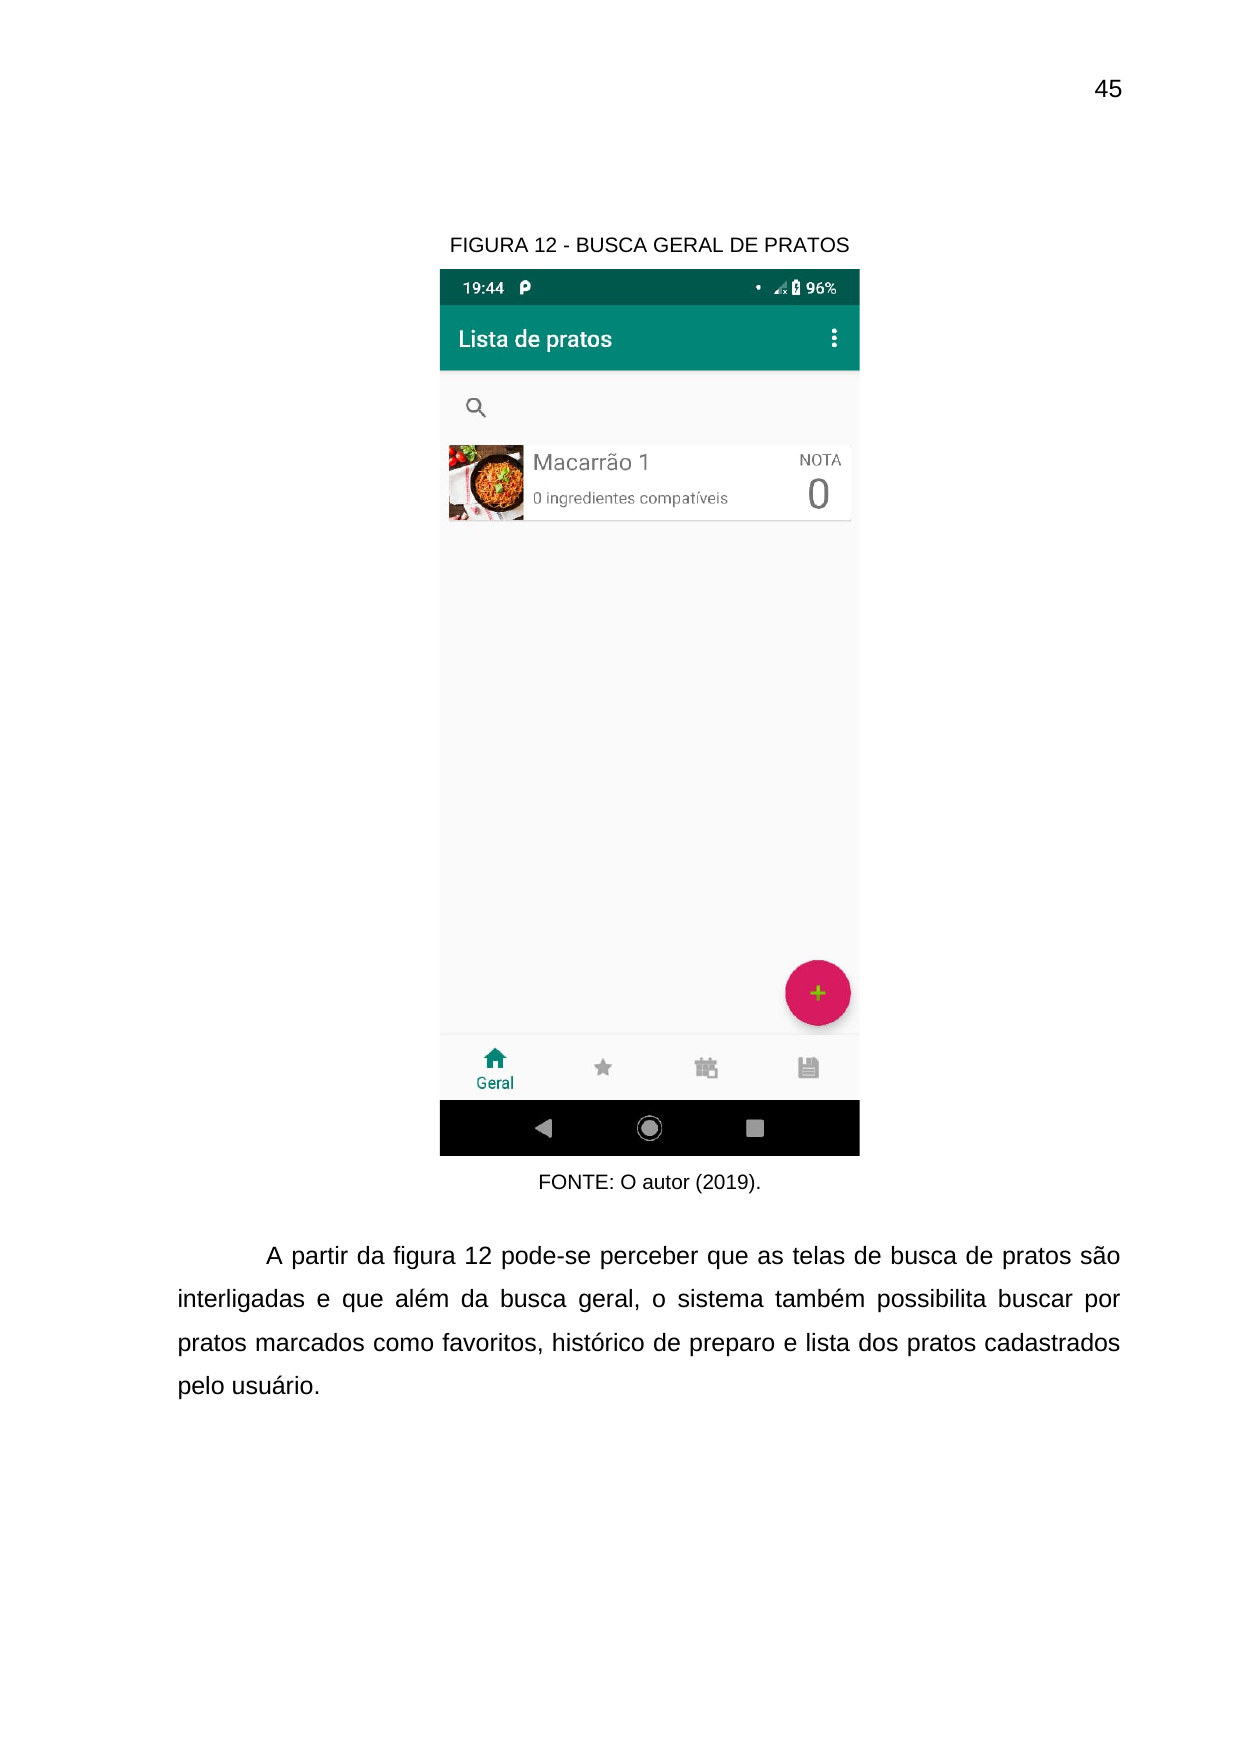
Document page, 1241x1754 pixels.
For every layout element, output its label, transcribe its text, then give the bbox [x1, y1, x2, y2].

text FIGURA 12 - BUSCA GERAL DE PRATOS [177, 233, 1122, 257]
text A partir da figura 12 pode-se perceber que as telas de busca de pratos são interligadas e que além da busca geral, o sistema também possibilita buscar por pratos marcados como favoritos, histórico de preparo e lista dos pratos cadastrados pelo usuário. [177, 1241, 1122, 1399]
picture [439, 269, 860, 1156]
text FONTE: O autor (2019). [177, 1169, 1122, 1193]
